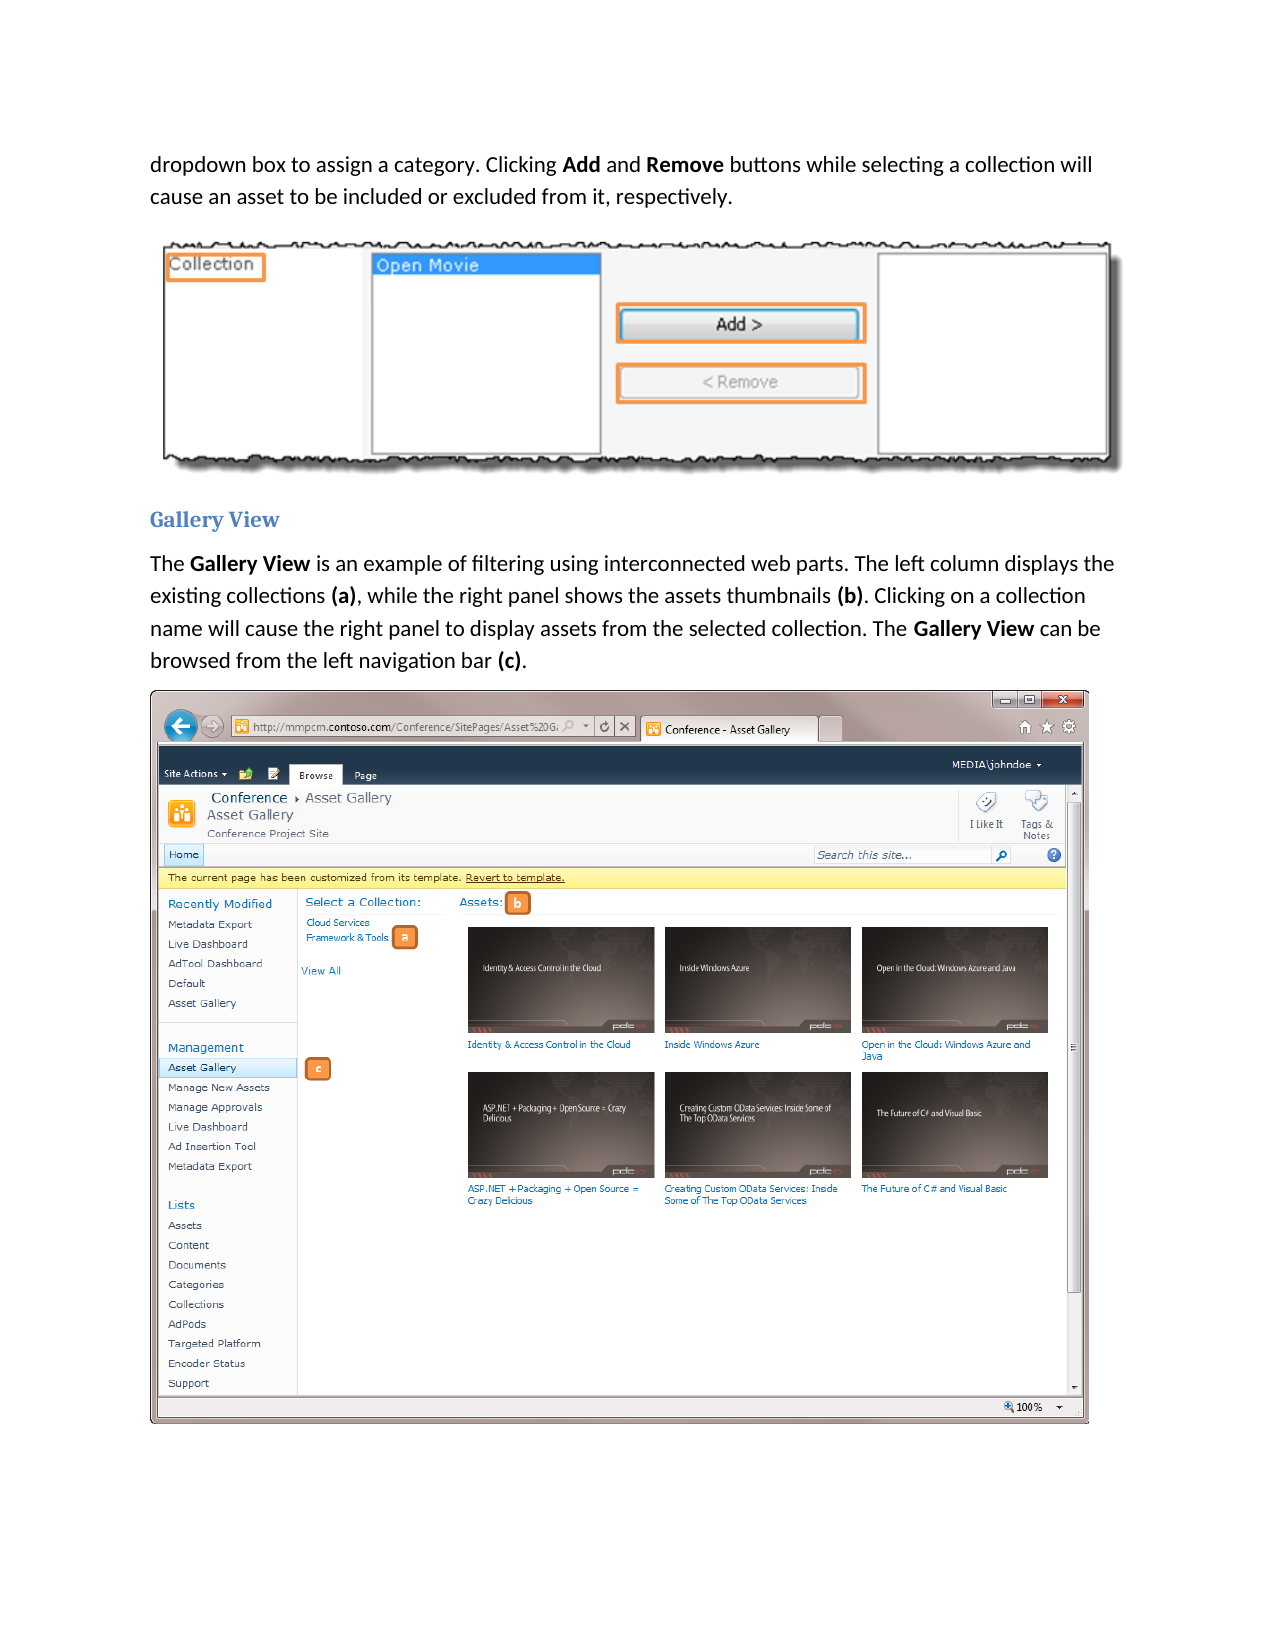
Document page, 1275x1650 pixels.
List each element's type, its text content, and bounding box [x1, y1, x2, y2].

subtitle Gallery View [150, 507, 1125, 533]
picture [150, 226, 1125, 482]
picture [150, 690, 1089, 1424]
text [150, 150, 1125, 210]
text The Gallery View is an example of filtering using interconnected web parts. The left column displays the existing collections (a), while the right panel shows the assets thumbnails (b). Clicking on a collection name will cause the right panel to display assets from the selected collection. The Gallery View can be browsed from the left navigation bar (c). [150, 549, 1125, 674]
